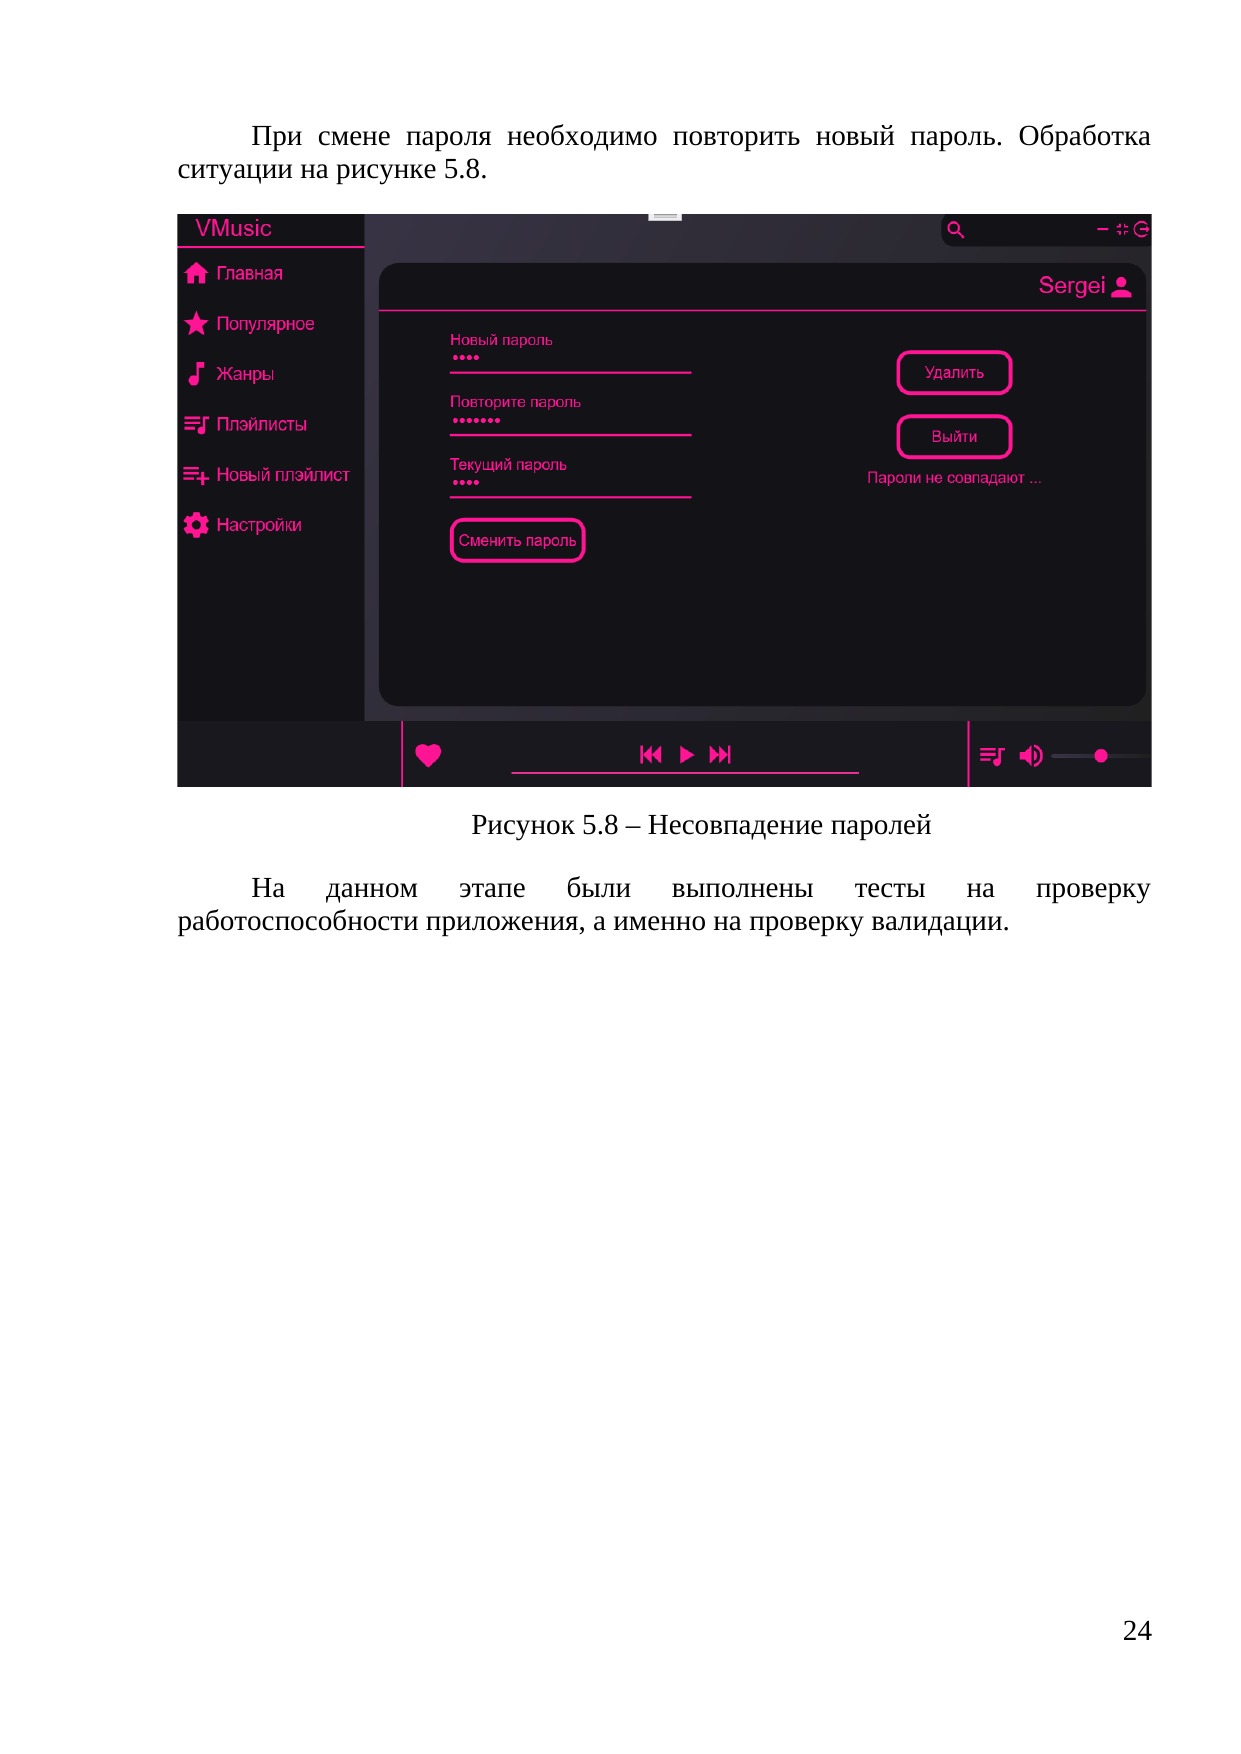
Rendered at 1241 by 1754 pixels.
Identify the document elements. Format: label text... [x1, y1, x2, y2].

text При смене пароля необходимо повторить новый пароль. Обработка ситуации на рисунке 5.8. [177, 118, 1152, 185]
picture [177, 214, 1152, 787]
text На данном этапе были выполнены тесты на проверку работоспособности приложения, а именно на проверку валидации. [177, 870, 1152, 937]
text Рисунок 5.8 – Несовпадение паролей [177, 807, 1152, 841]
